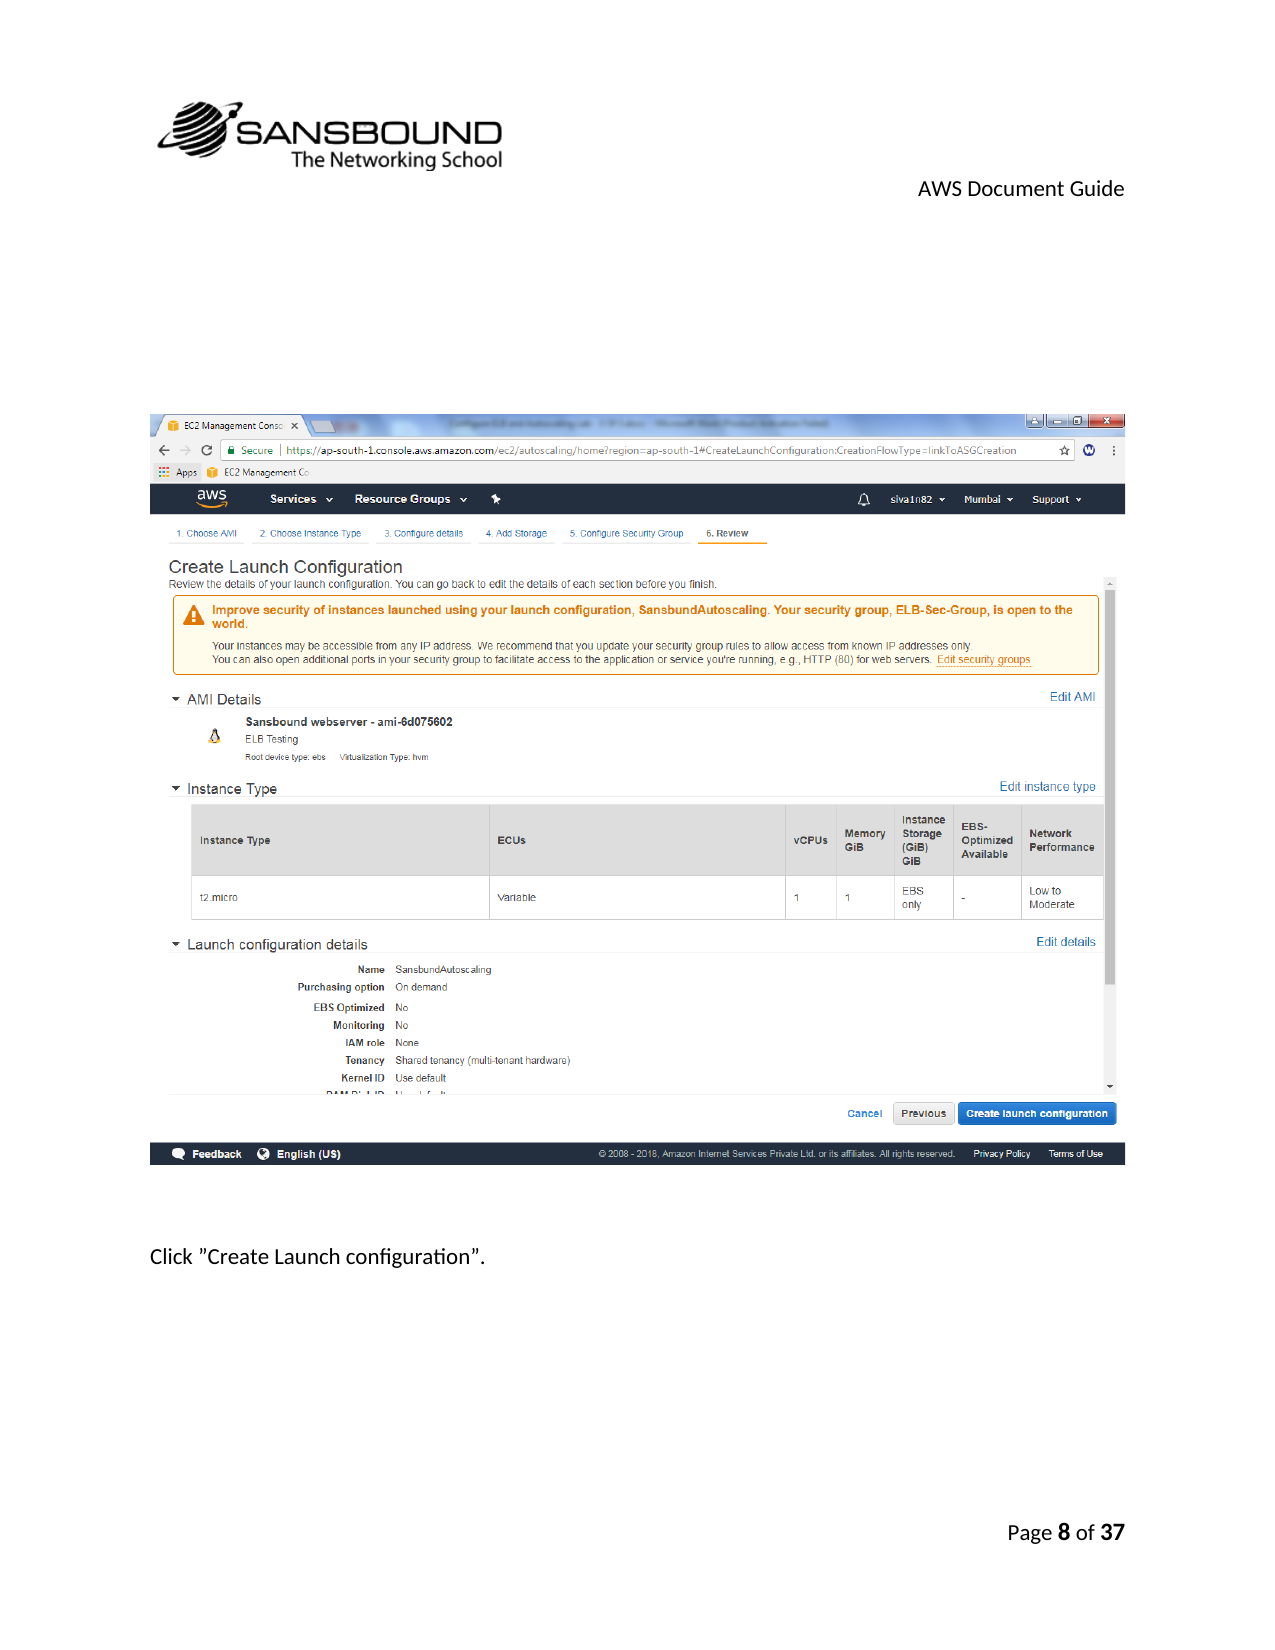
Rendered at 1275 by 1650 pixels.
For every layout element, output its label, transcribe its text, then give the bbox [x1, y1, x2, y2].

picture [150, 414, 1125, 1165]
text Click ”Create Launch configuration”. [150, 1242, 1125, 1270]
picture [150, 75, 514, 197]
